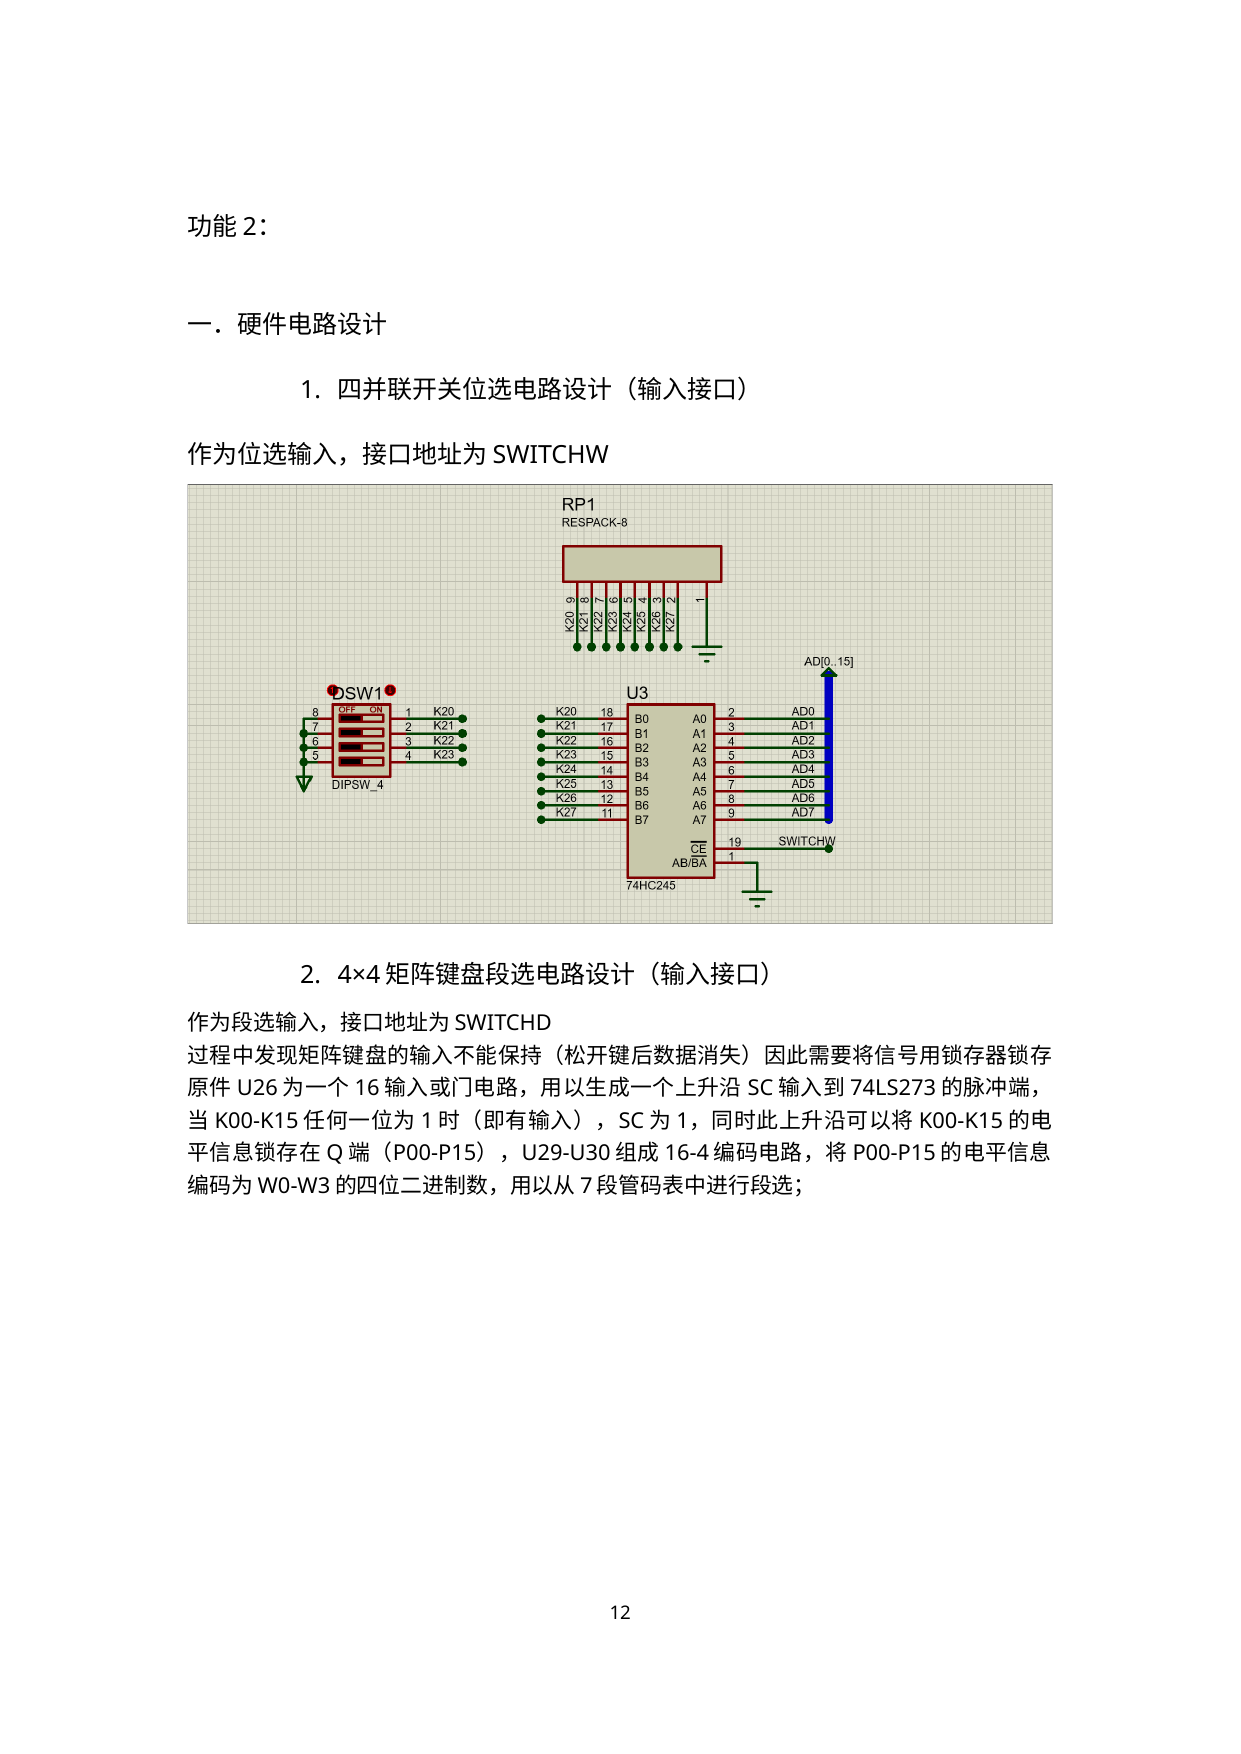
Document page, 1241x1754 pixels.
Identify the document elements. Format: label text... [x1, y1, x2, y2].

list 4×4矩阵键盘段选电路设计（输入接口） [300, 940, 1053, 1005]
text 过程中发现矩阵键盘的输入不能保持（松开键后数据消失）因此需要将信号用锁存器锁存，原件U26为一个16输入或门电路，用以生成一个上升沿SC输入到74LS273的脉冲端，当K00-K15任何一位为1时（即有输入），SC为1，同时此上升沿可以将K00-K15的电平信息锁存在Q端（P00-P15），U29-U30组成16-4编码电路，将P00-P15的电平信息编码为W0-W3的四位二进制数，用以从7段管码表中进行段选； [187, 1037, 1053, 1200]
text 功能2： [187, 192, 1053, 257]
text 作为位选输入，接口地址为SWITCHW [187, 420, 1053, 484]
picture [187, 484, 1053, 924]
text 作为段选输入，接口地址为SWITCHD [187, 1005, 1053, 1037]
list 四并联开关位选电路设计（输入接口） [300, 355, 1053, 420]
text 一．硬件电路设计 [187, 290, 1053, 355]
